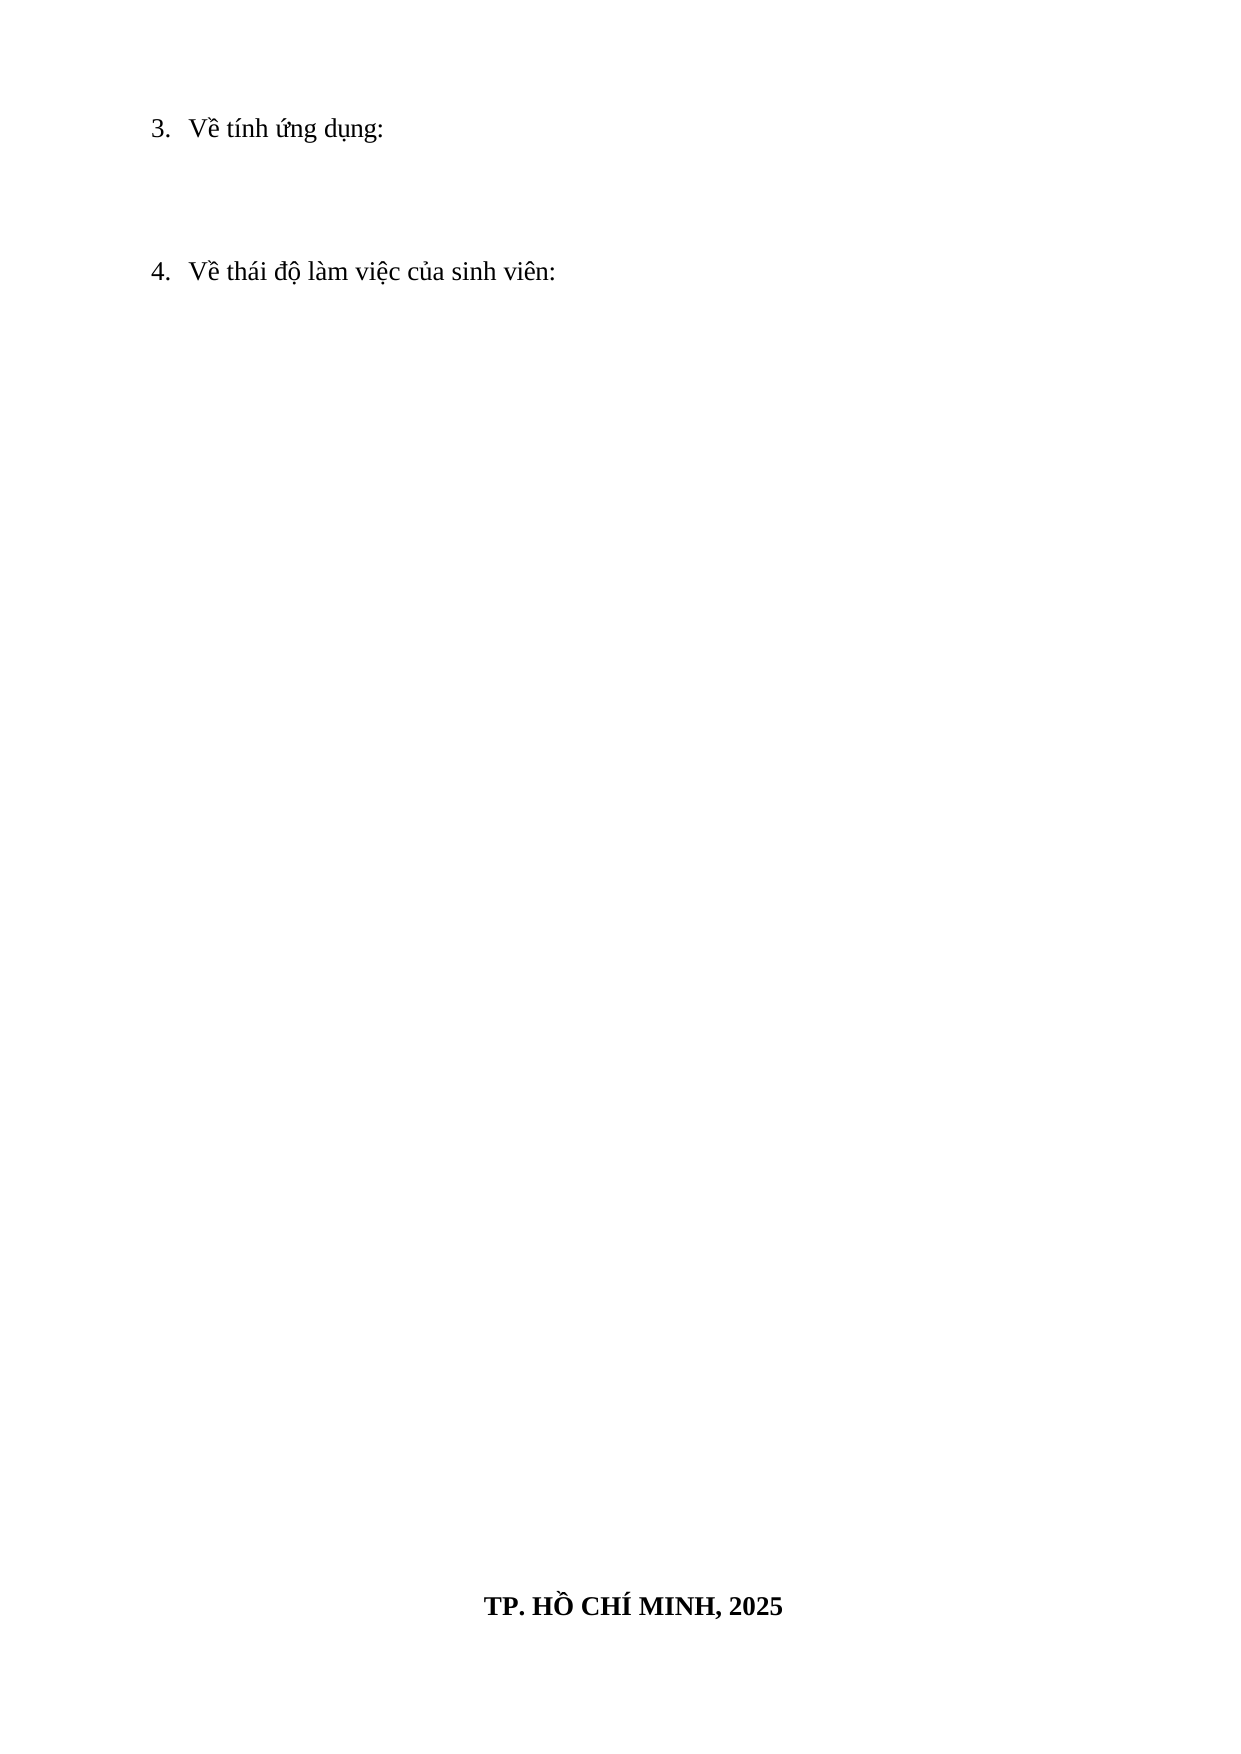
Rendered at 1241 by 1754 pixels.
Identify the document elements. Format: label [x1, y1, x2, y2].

table_cell [146, 113, 1159, 297]
